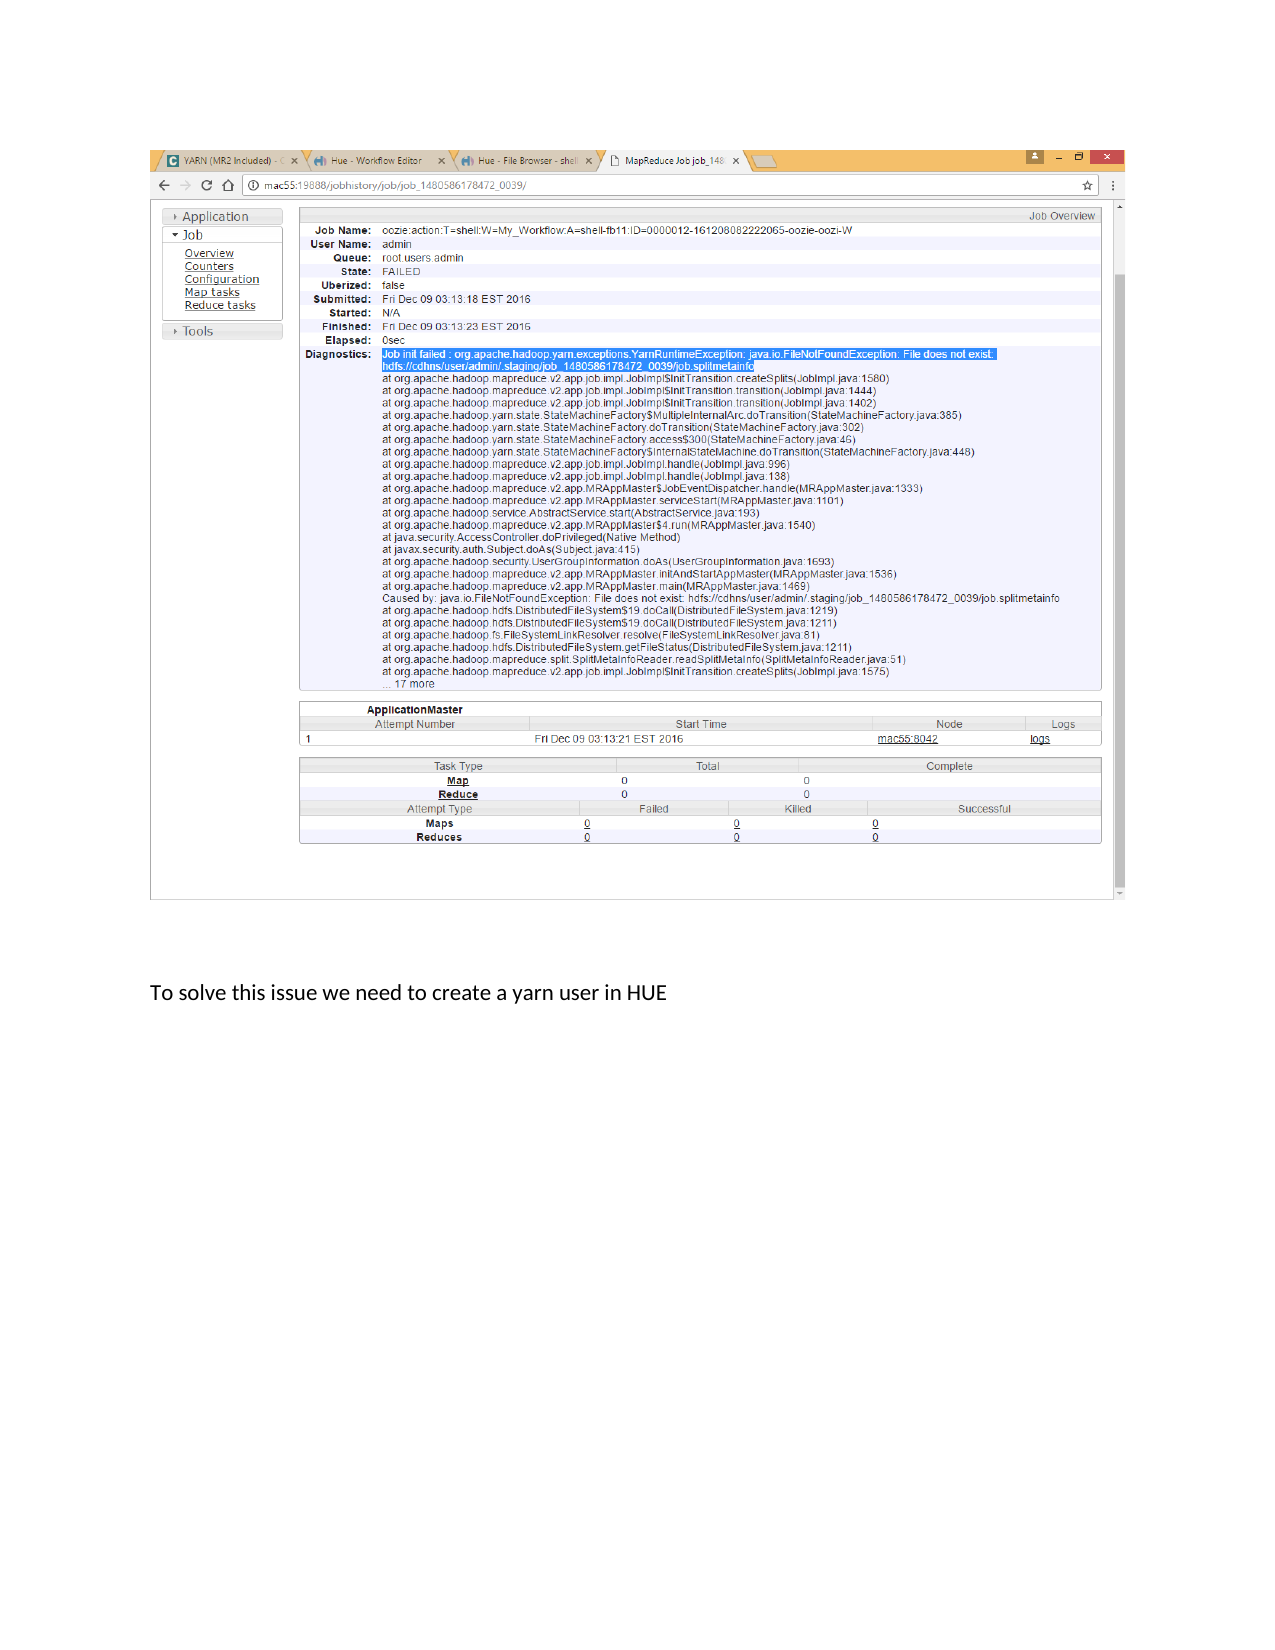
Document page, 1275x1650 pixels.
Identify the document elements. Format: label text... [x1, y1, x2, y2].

text To solve this issue we need to create a yarn user in HUE [150, 978, 1125, 1006]
picture [150, 150, 1125, 900]
